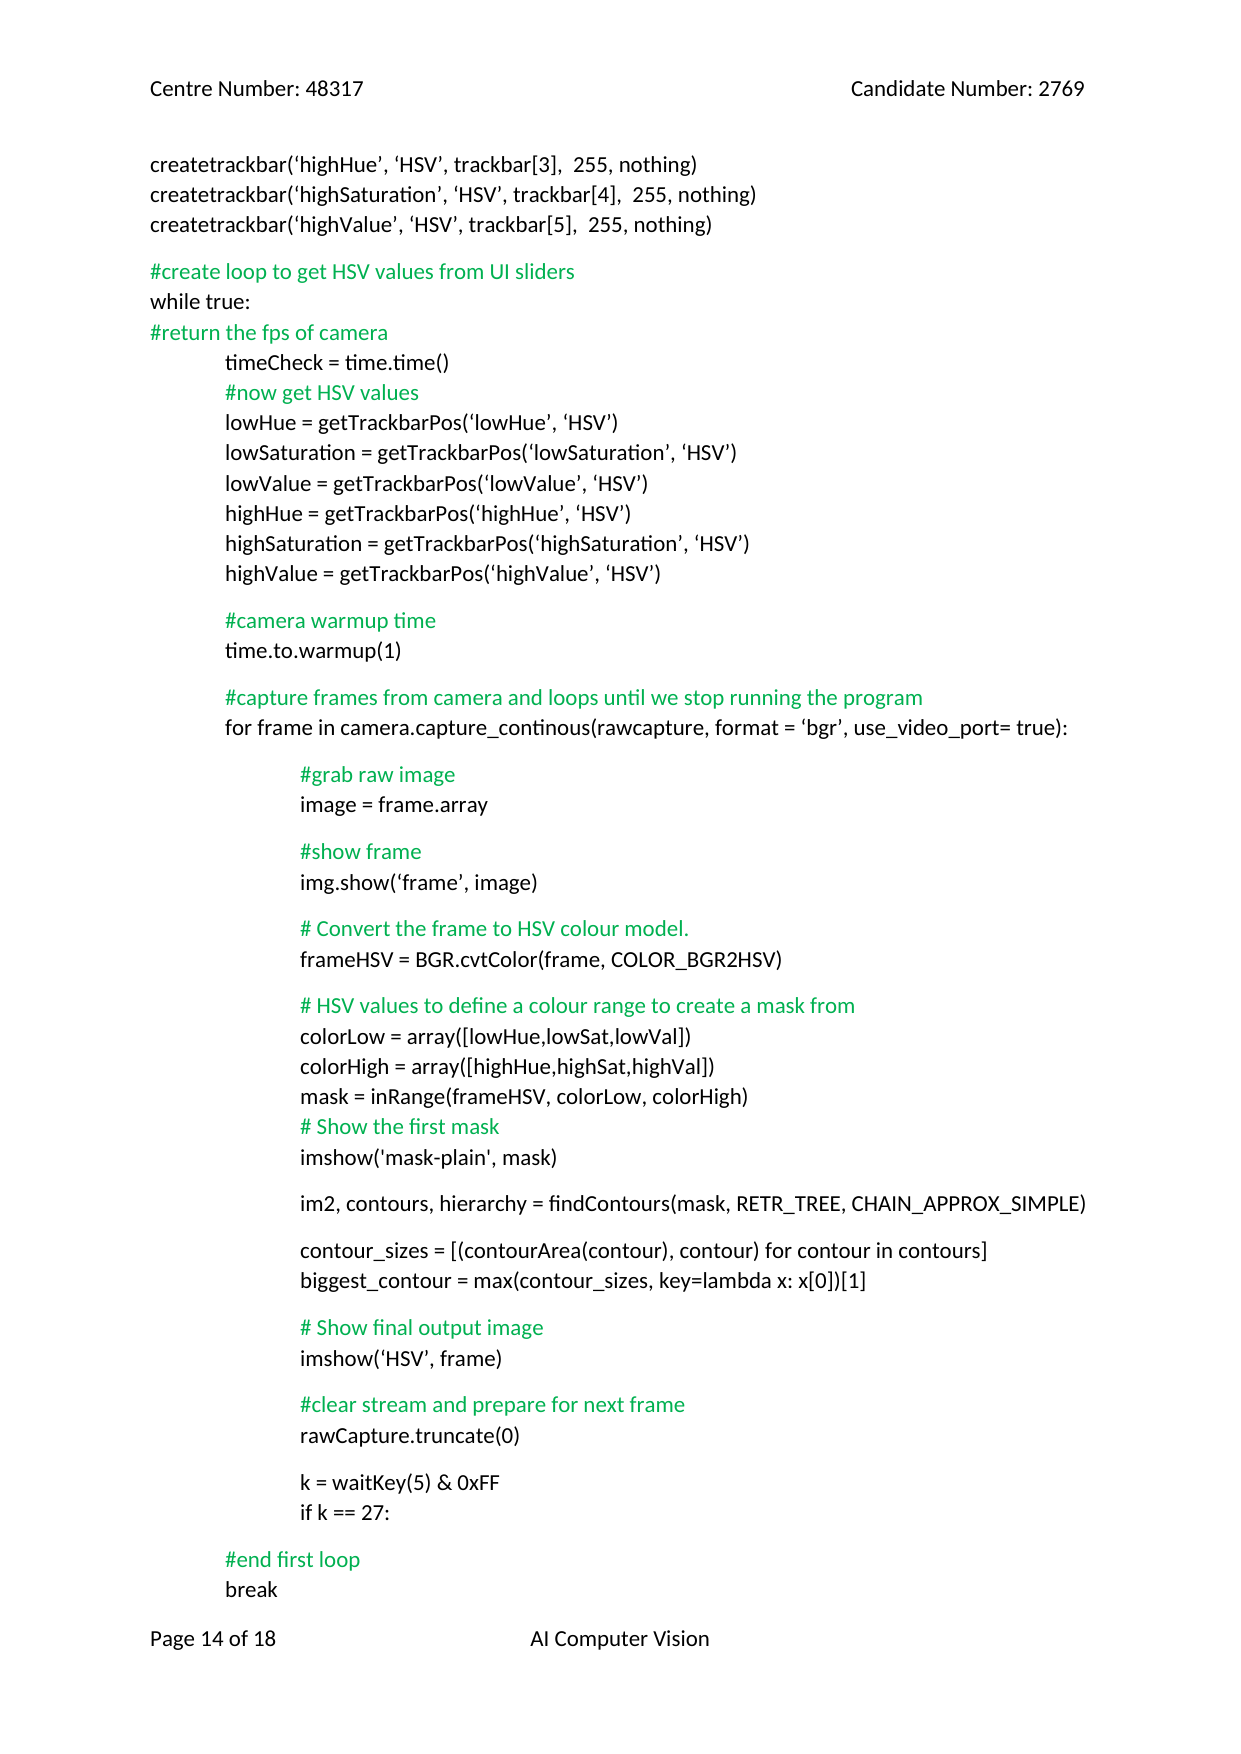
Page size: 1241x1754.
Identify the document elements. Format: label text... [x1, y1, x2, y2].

text k = waitKey(5) & 0xFF if k == 27: [300, 1468, 1090, 1526]
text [225, 1545, 1090, 1603]
text #camera warmup time time.to.warmup(1) [225, 606, 1090, 664]
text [150, 150, 1090, 238]
text #create loop to get HSV values from UI sliders while true: #return the fps of camera timeCheck = time.time() #now get HSV values lowHue = getTrackbarPos(‘lowHue’, ‘HSV’) lowSaturation = getTrackbarPos(‘lowSaturation’, ‘HSV’) lowValue = getTrackbarPos(‘lowValue’, ‘HSV’) highHue = getTrackbarPos(‘highHue’, ‘HSV’) highSaturation = getTrackbarPos(‘highSaturation’, ‘HSV’) highValue = getTrackbarPos(‘highValue’, ‘HSV’) [150, 257, 1090, 587]
text # Show final output image imshow(‘HSV’, frame) [300, 1313, 1090, 1372]
text #clear stream and prepare for next frame rawCapture.truncate(0) [150, 1391, 1090, 1449]
text #capture frames from camera and loops until we stop running the program for frame in camera.capture_continous(rawcapture, format = ‘bgr’, use_video_port= true): [225, 683, 1090, 742]
text contour_sizes = [(contourArea(contour), contour) for contour in contours] biggest_contour = max(contour_sizes, key=lambda x: x[0])[1] [300, 1236, 1090, 1295]
text #grab raw image image = frame.array [300, 760, 1090, 819]
text # HSV values to define a colour range to create a mask from colorLow = array([lowHue,lowSat,lowVal]) colorHigh = array([highHue,highSat,highVal]) mask = inRange(frameHSV, colorLow, colorHigh) # Show the first mask imshow('mask-plain', mask) [300, 992, 1090, 1171]
text # Convert the frame to HSV colour model. frameHSV = BGR.cvtColor(frame, COLOR_BGR2HSV) [150, 914, 1090, 973]
text im2, contours, hierarchy = findContours(mask, RETR_TREE, CHAIN_APPROX_SIMPLE) [300, 1189, 1090, 1218]
text #show frame img.show(‘frame’, image) [150, 837, 1090, 896]
